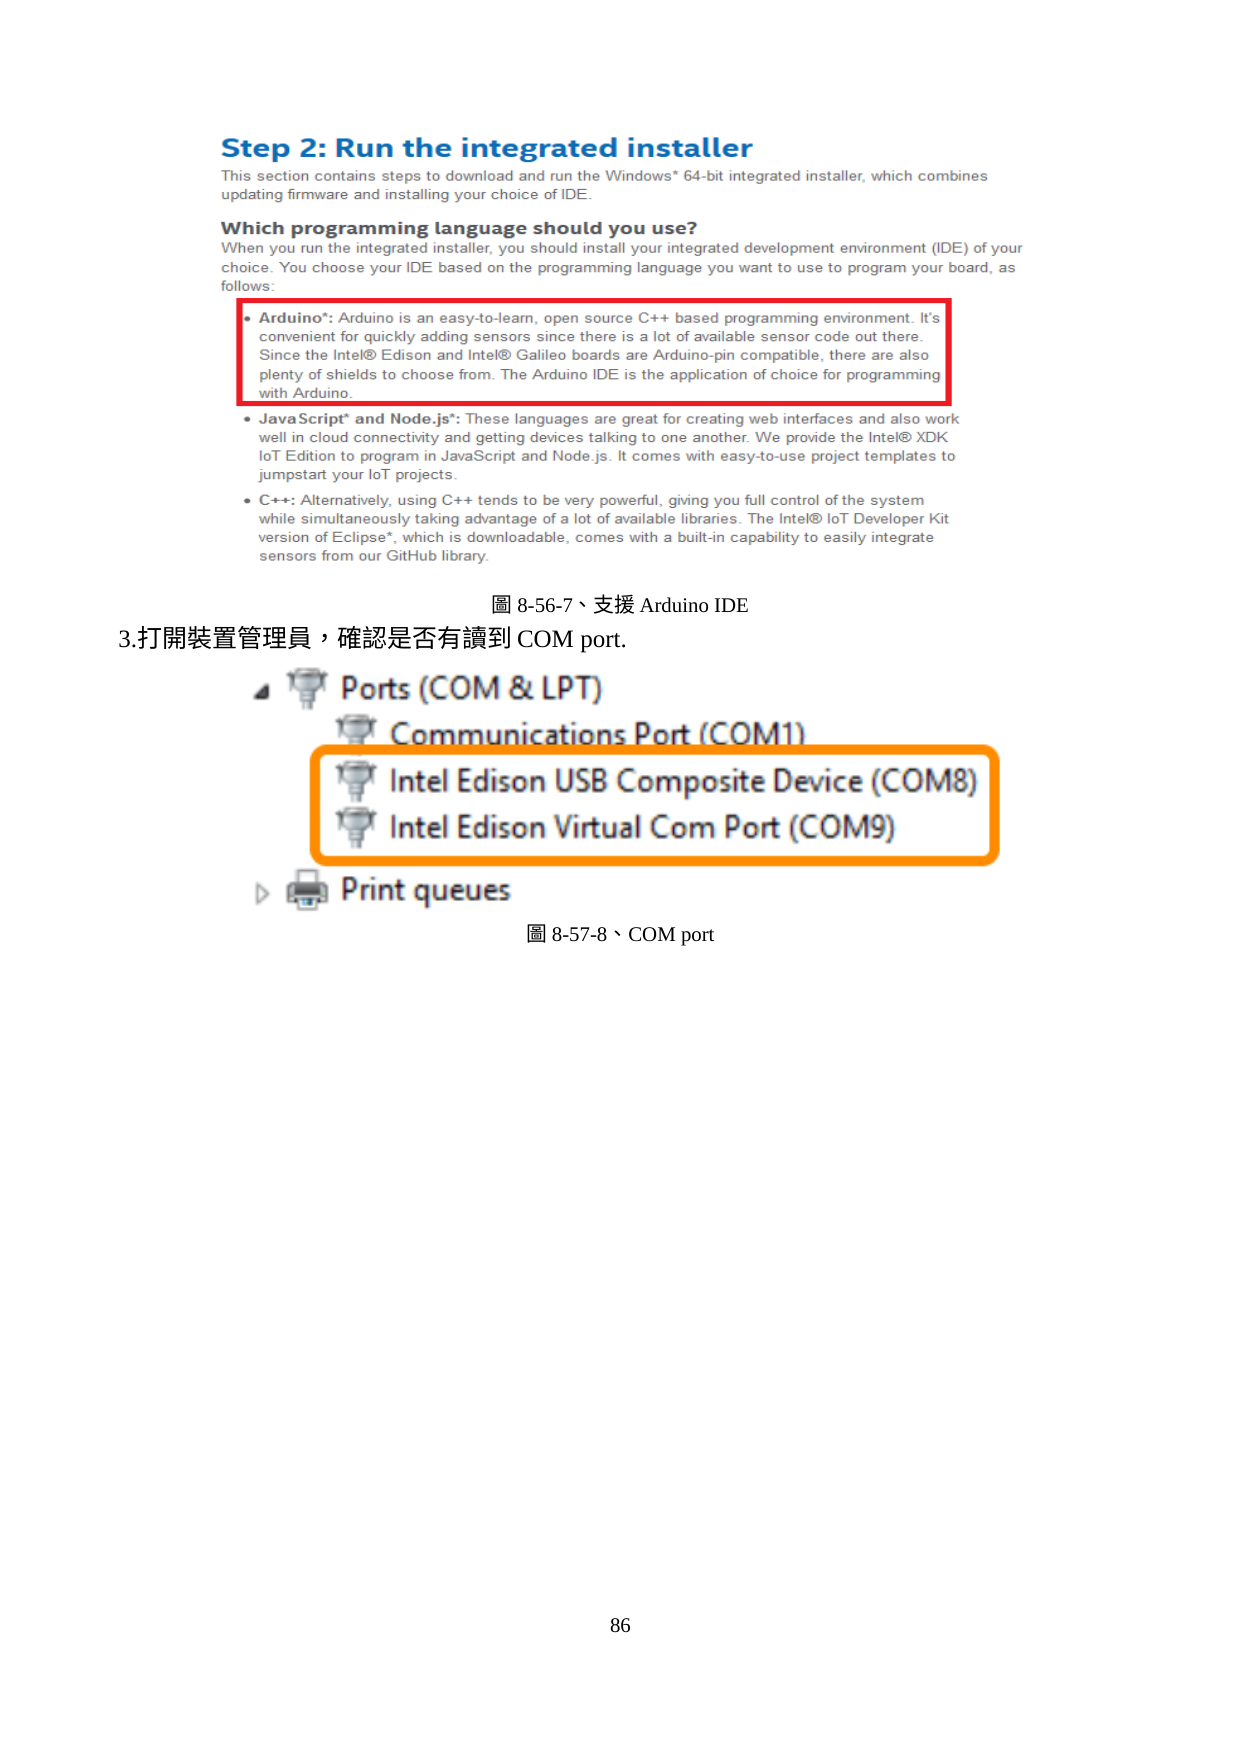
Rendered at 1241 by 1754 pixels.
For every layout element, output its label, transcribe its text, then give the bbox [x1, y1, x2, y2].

picture [211, 123, 1030, 576]
text 3.打開裝置管理員，確認是否有讀到COM port. [118, 619, 1122, 655]
picture [228, 655, 1012, 918]
